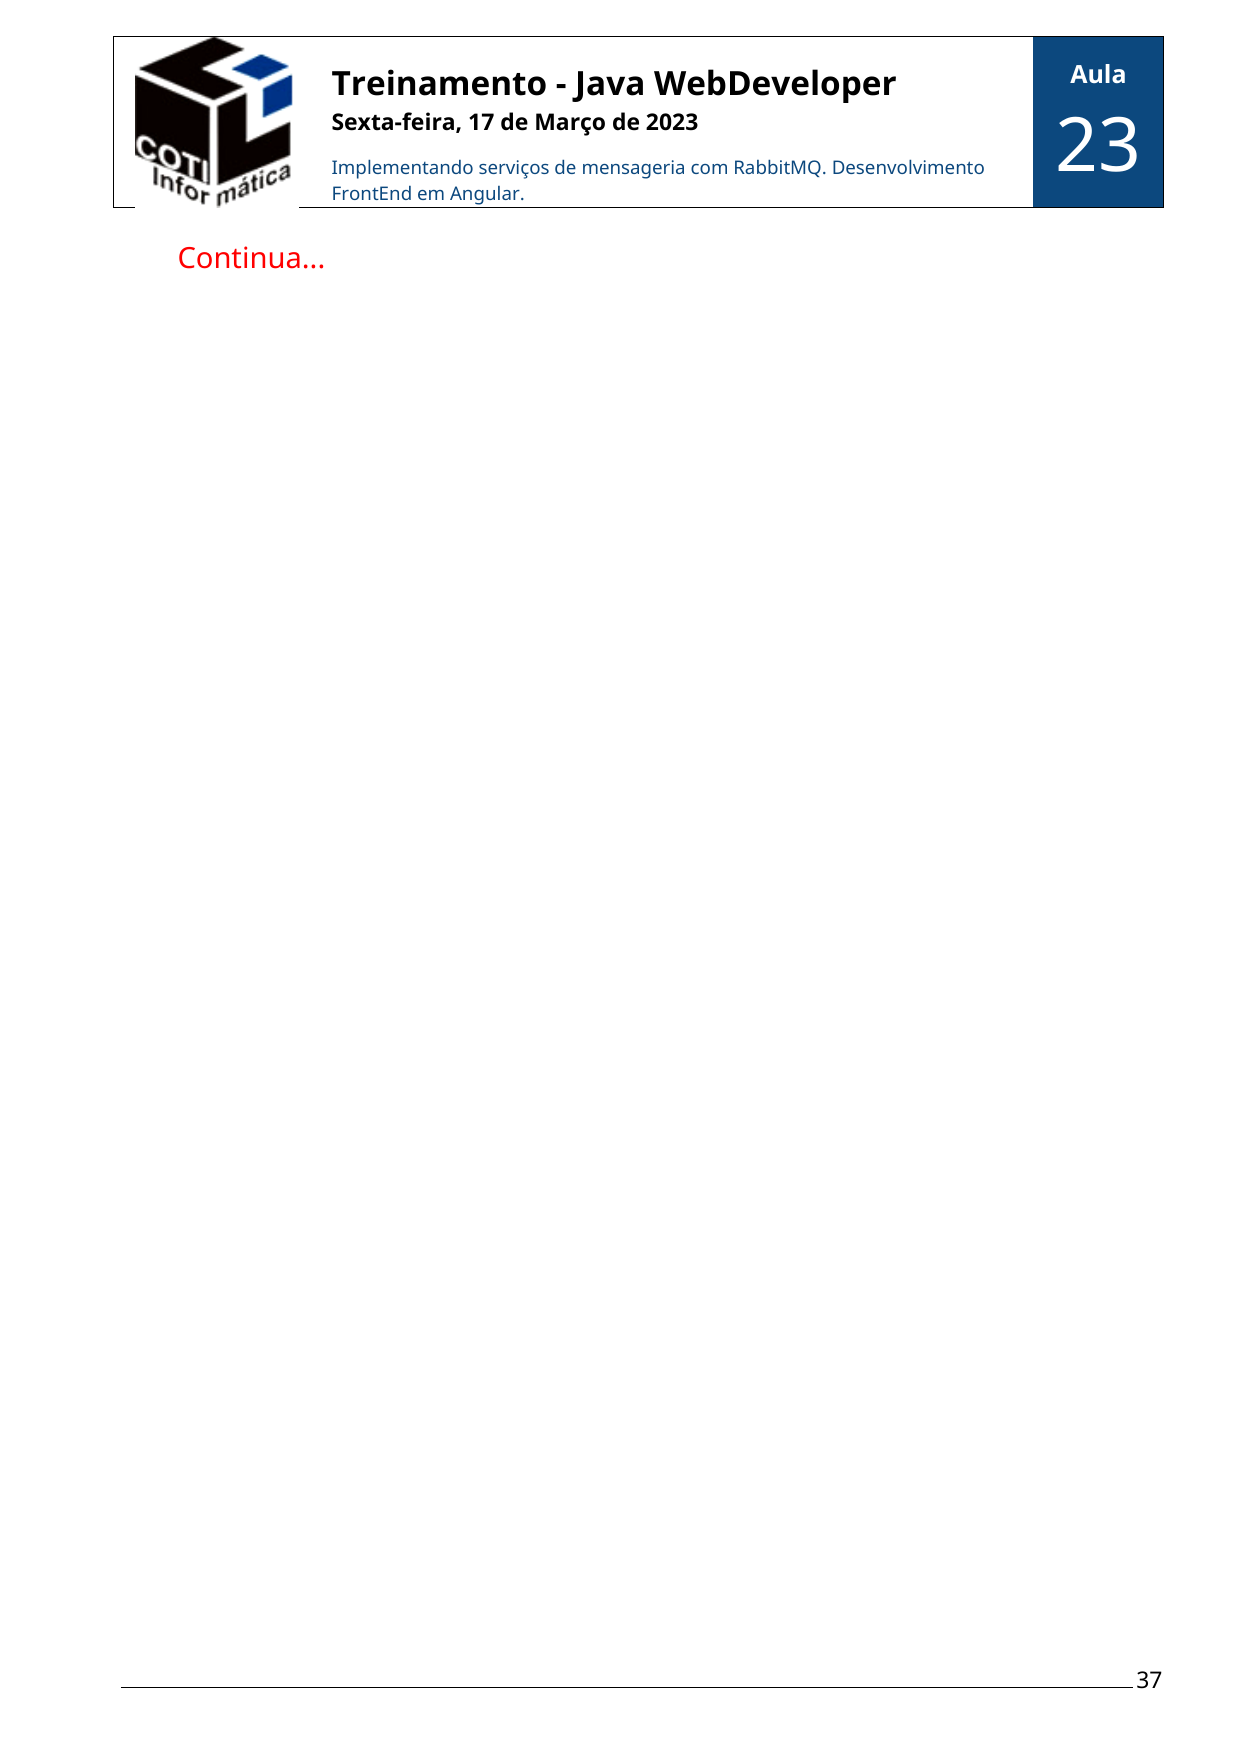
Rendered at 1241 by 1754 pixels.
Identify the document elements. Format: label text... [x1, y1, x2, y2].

text Continua... [177, 237, 1063, 277]
